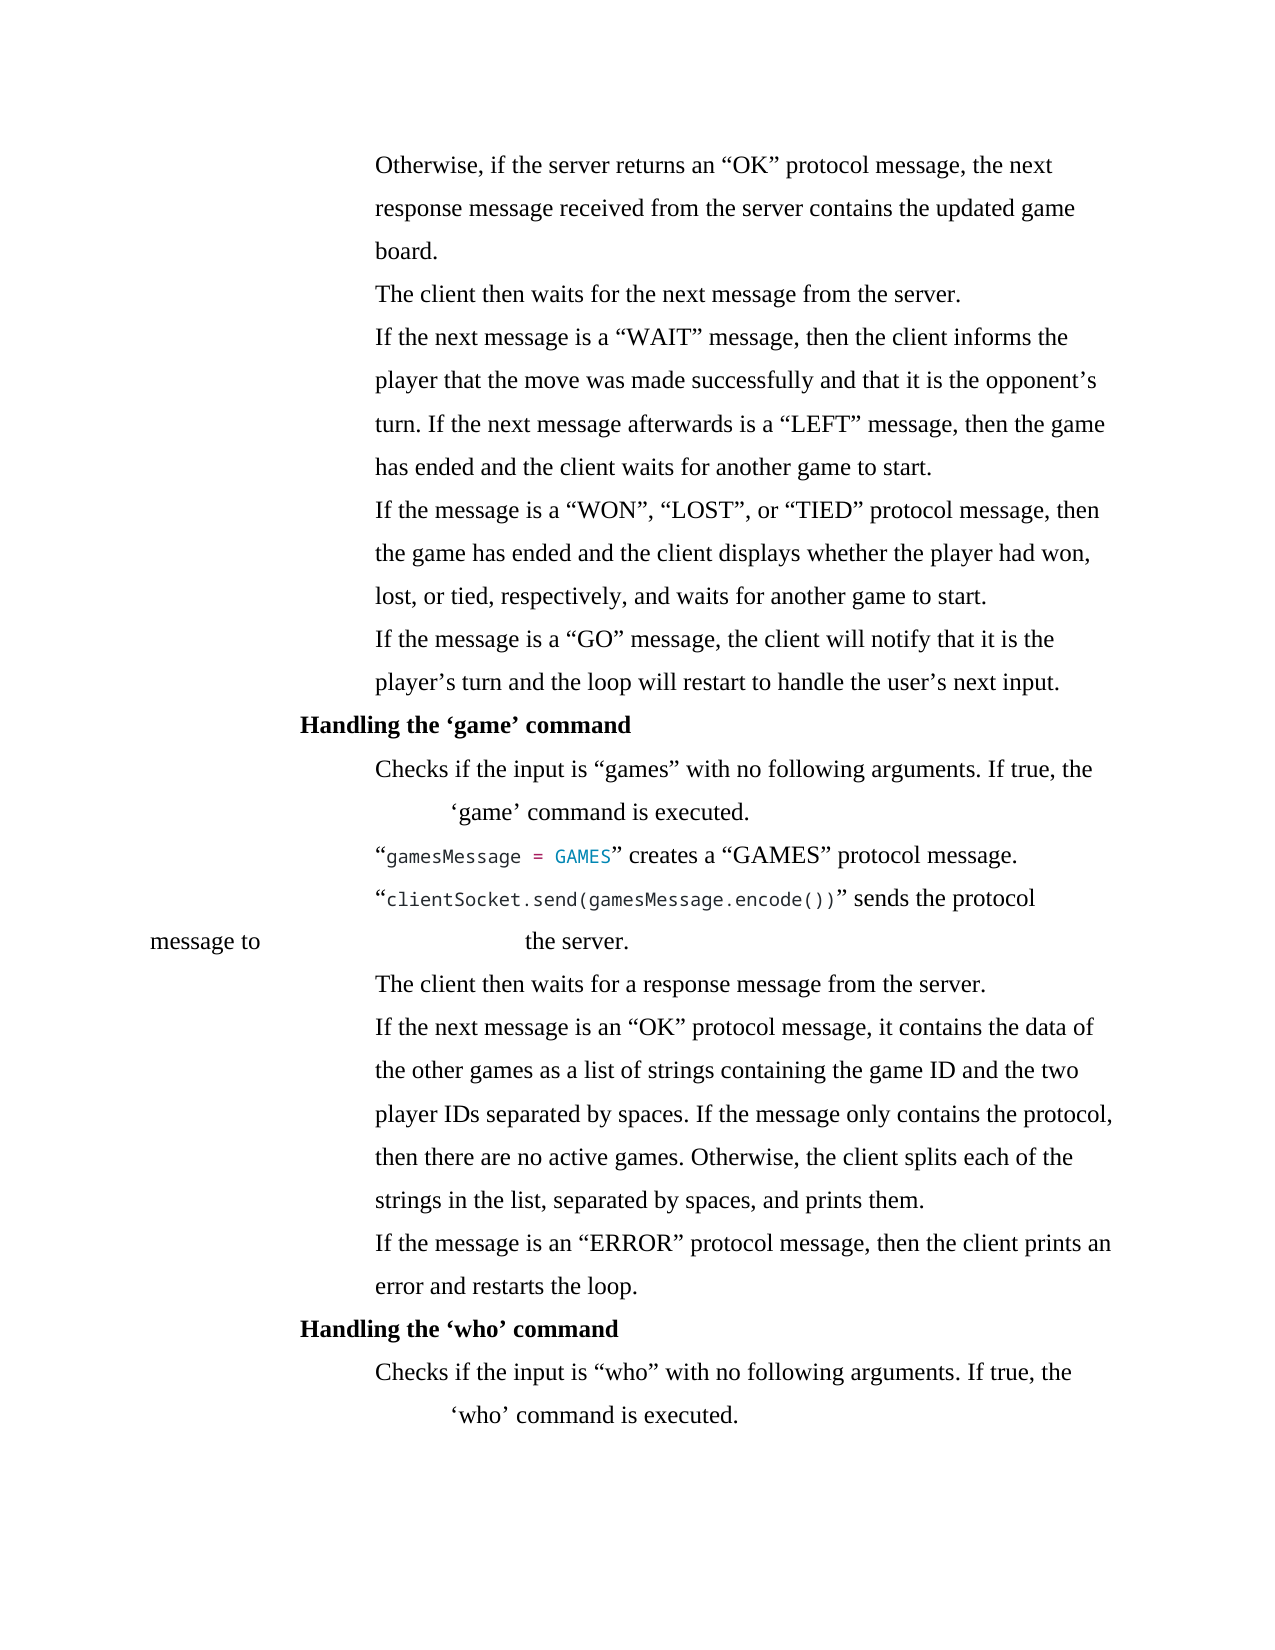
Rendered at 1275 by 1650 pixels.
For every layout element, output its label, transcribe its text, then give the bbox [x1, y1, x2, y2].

text If the next message is an “OK” protocol message, it contains the data of the other games as a list of strings containing the game ID and the two player IDs separated by spaces. If the message only contains the protocol, then there are no active games. Otherwise, the client splits each of the strings in the list, separated by spaces, and prints them. [375, 1012, 1125, 1214]
text Otherwise, if the server returns an “OK” protocol message, the next response message received from the server contains the updated game board. [225, 150, 1125, 265]
text Handling the ‘game’ command [150, 711, 1125, 739]
text Checks if the input is “who” with no following arguments. If true, the ‘who’ command is executed. [150, 1357, 1125, 1429]
text “clientSocket.send(gamesMessage.encode())” sends the protocol message to the server. [150, 883, 1125, 955]
text If the message is a “WON”, “LOST”, or “TIED” protocol message, then the game has ended and the client displays whether the player had won, lost, or tied, respectively, and waits for another game to start. [375, 495, 1125, 610]
text “gamesMessage = GAMES” creates a “GAMES” protocol message. [300, 840, 1125, 869]
text The client then waits for a response message from the server. [150, 969, 1125, 998]
text If the next message is a “WAIT” message, then the client informs the player that the move was made successfully and that it is the opponent’s turn. If the next message afterwards is a “LEFT” message, then the game has ended and the client waits for another game to start. [375, 322, 1125, 481]
text Checks if the input is “games” with no following arguments. If true, the ‘game’ command is executed. [150, 754, 1125, 826]
text Handling the ‘who’ command [150, 1314, 1125, 1343]
text The client then waits for the next message from the server. [225, 279, 1125, 308]
text If the message is an “ERROR” protocol message, then the client prints an error and restarts the loop. [375, 1228, 1125, 1300]
text If the message is a “GO” message, the client will notify that it is the player’s turn and the loop will restart to handle the user’s next input. [375, 624, 1125, 696]
